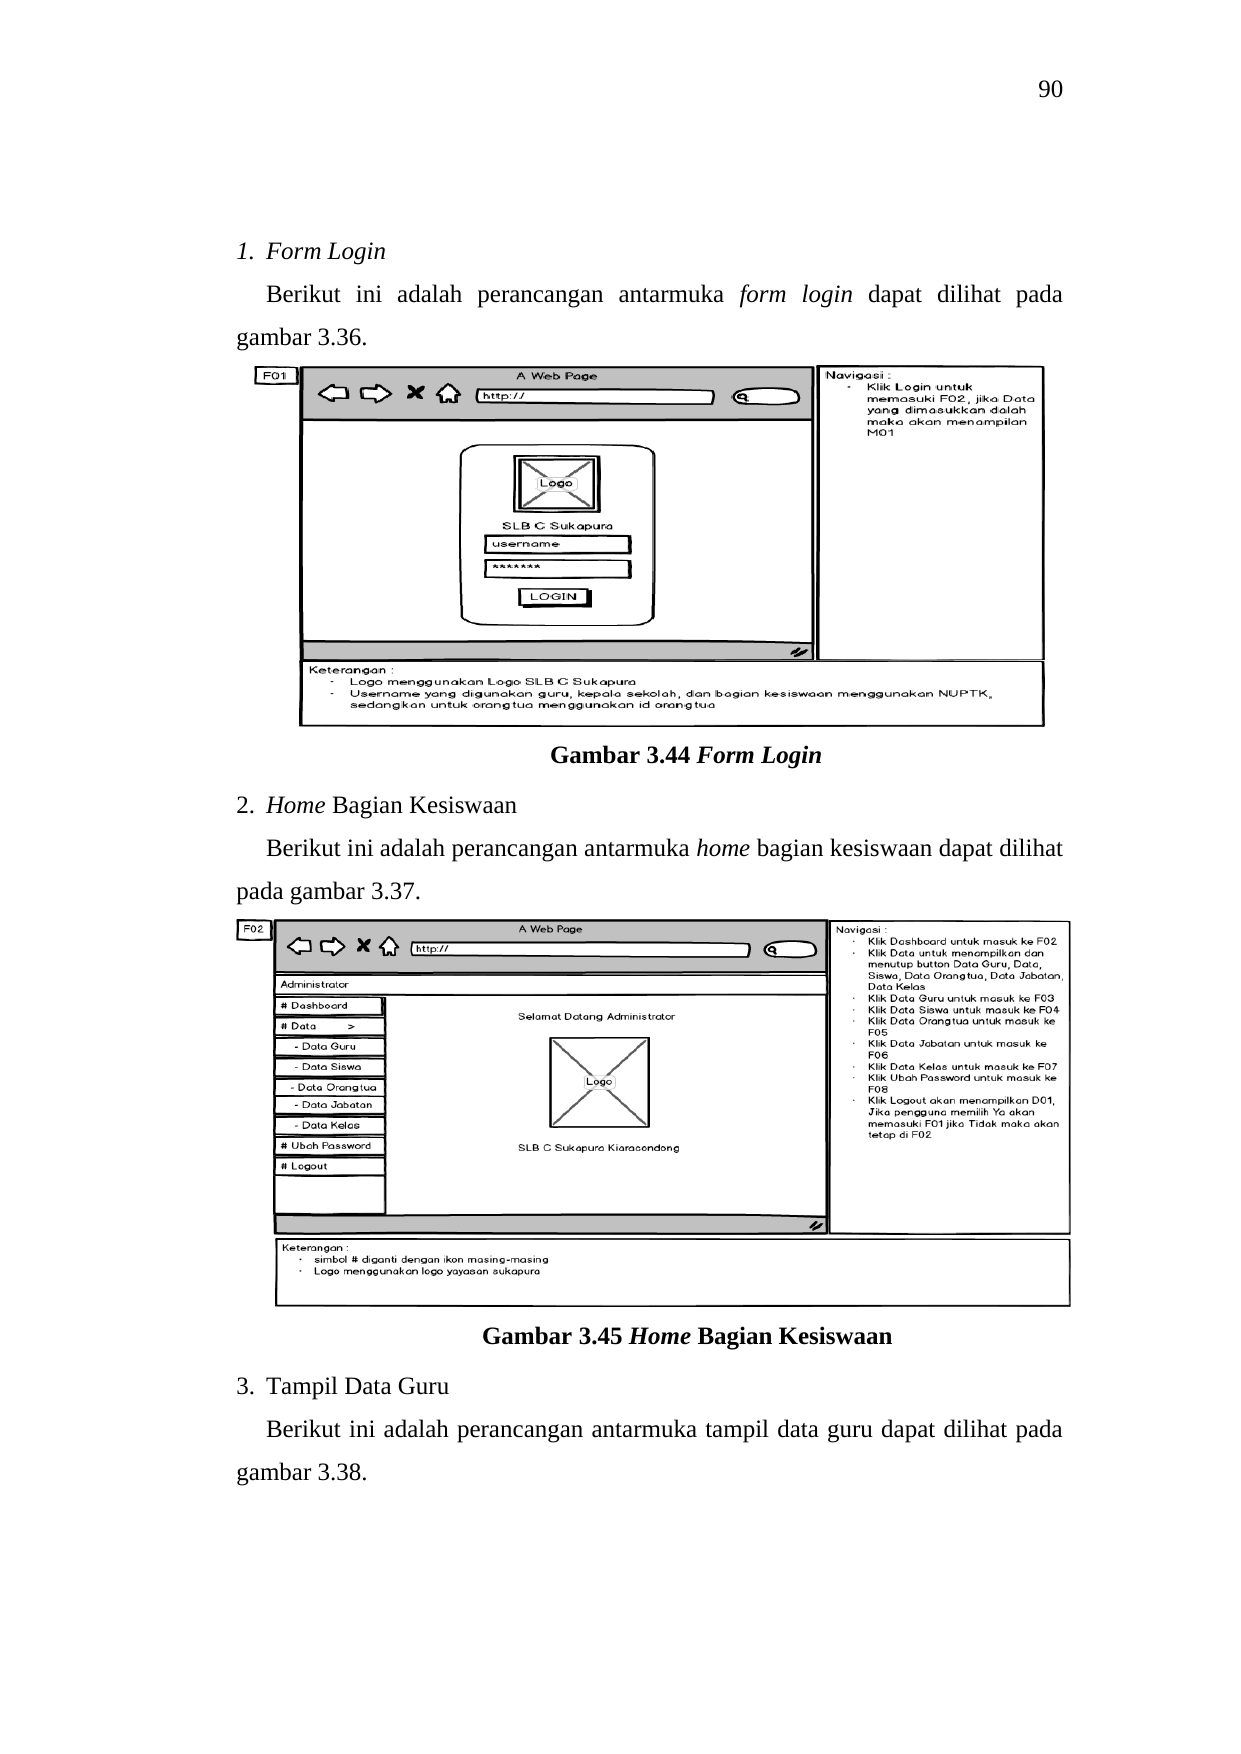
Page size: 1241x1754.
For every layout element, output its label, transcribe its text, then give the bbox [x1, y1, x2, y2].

text Berikut ini adalah perancangan antarmuka tampil data guru dapat dilihat pada gambar 3.38. [236, 1414, 1063, 1486]
picture [236, 919, 1071, 1307]
list Tampil Data Guru [236, 1371, 1063, 1400]
list Home Bagian Kesiswaan [236, 790, 1063, 819]
list Form Login [236, 236, 1063, 265]
list Berikut ini adalah perancangan antarmuka form login dapat dilihat pada gambar 3.36. [236, 279, 1063, 351]
text Berikut ini adalah perancangan antarmuka home bagian kesiswaan dapat dilihat pada gambar 3.37. [236, 833, 1063, 905]
picture [254, 365, 1045, 727]
